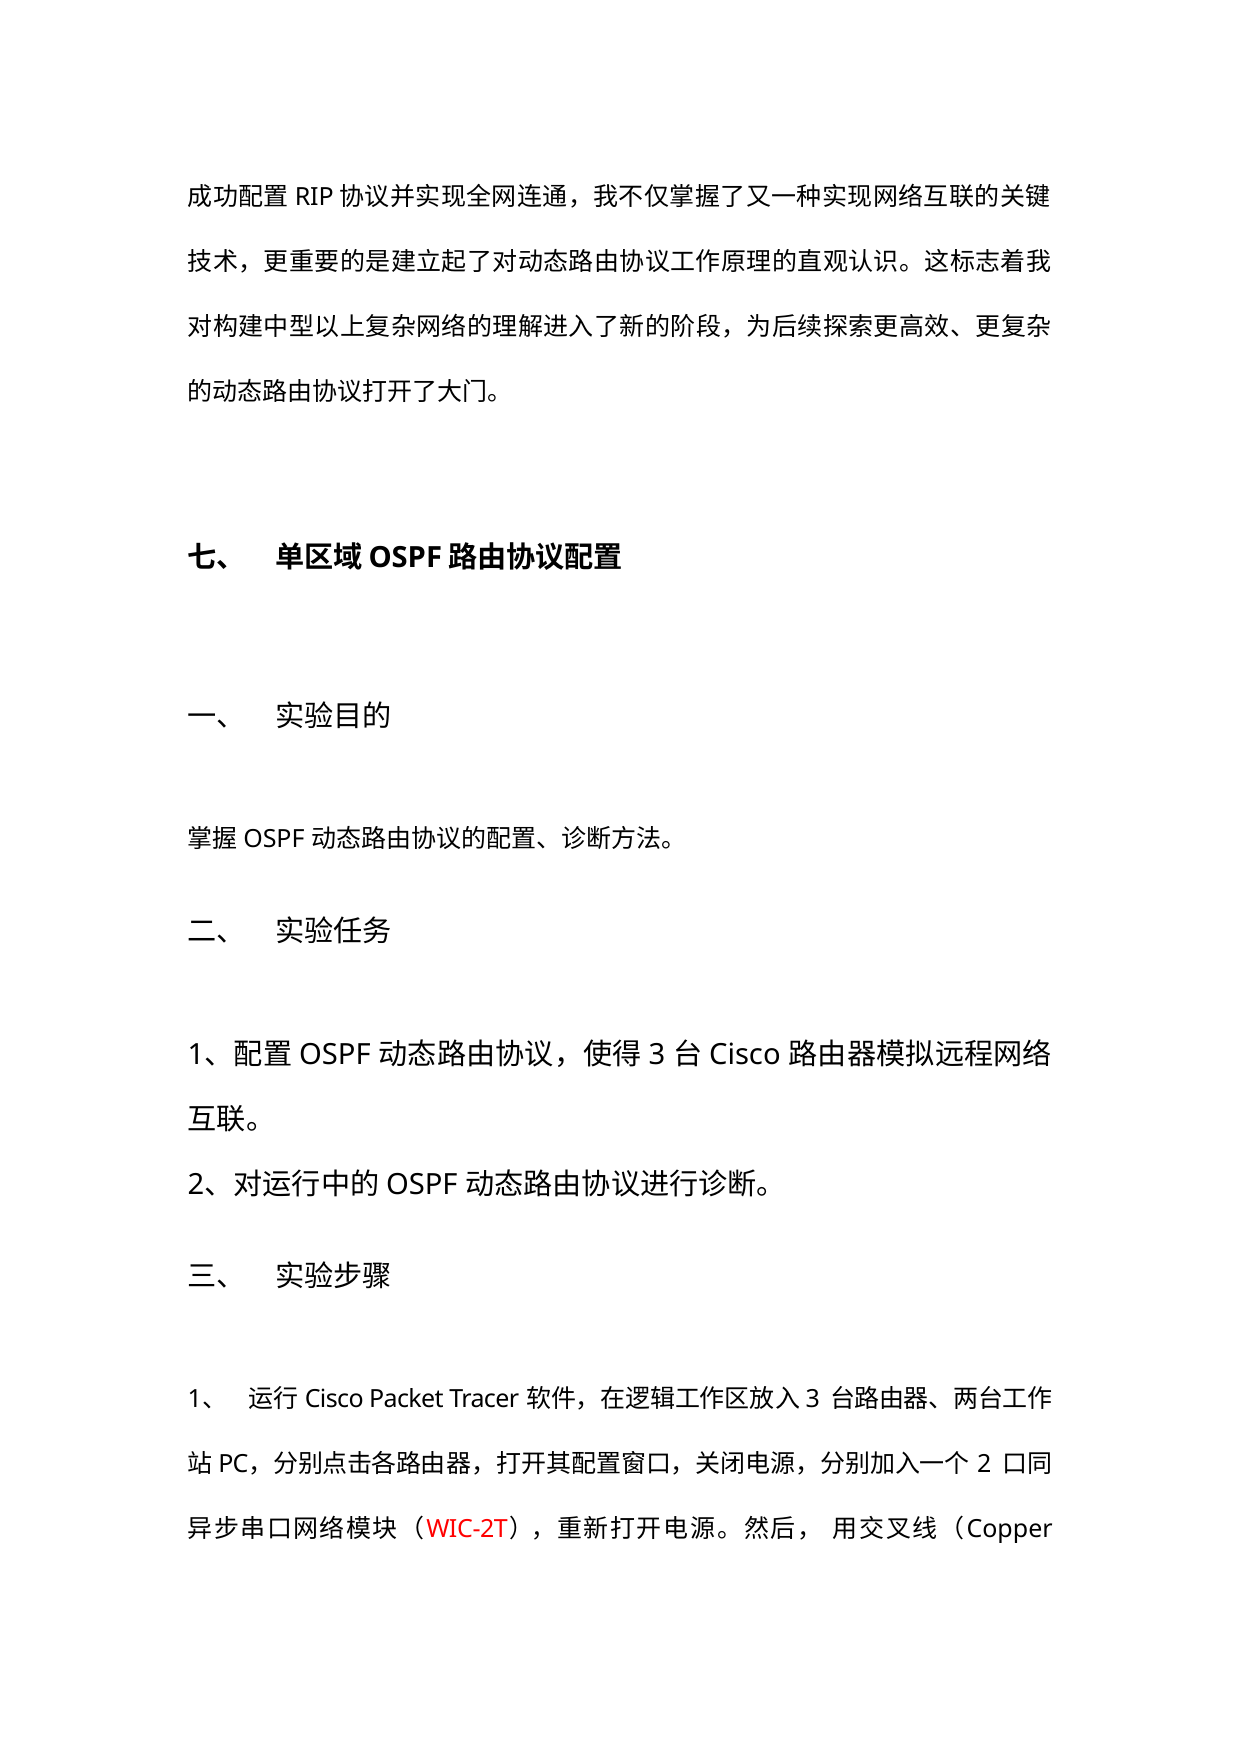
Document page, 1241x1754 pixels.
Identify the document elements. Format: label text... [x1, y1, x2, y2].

subtitle 实验步骤 [187, 1241, 1053, 1306]
subtitle 实验任务 [187, 896, 1053, 961]
text 1、配置 OSPF 动态路由协议，使得3 台 Cisco 路由器模拟远程网络互联。 [187, 1019, 1053, 1149]
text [187, 162, 1053, 422]
subtitle 实验目的 [187, 681, 1053, 746]
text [187, 1364, 1053, 1559]
subtitle 单区域OSPF路由协议配置 [187, 522, 1053, 587]
text 掌握 OSPF 动态路由协议的配置、诊断方法。 [187, 804, 1053, 869]
text 2、对运行中的 OSPF 动态路由协议进行诊断。 [187, 1149, 1053, 1214]
